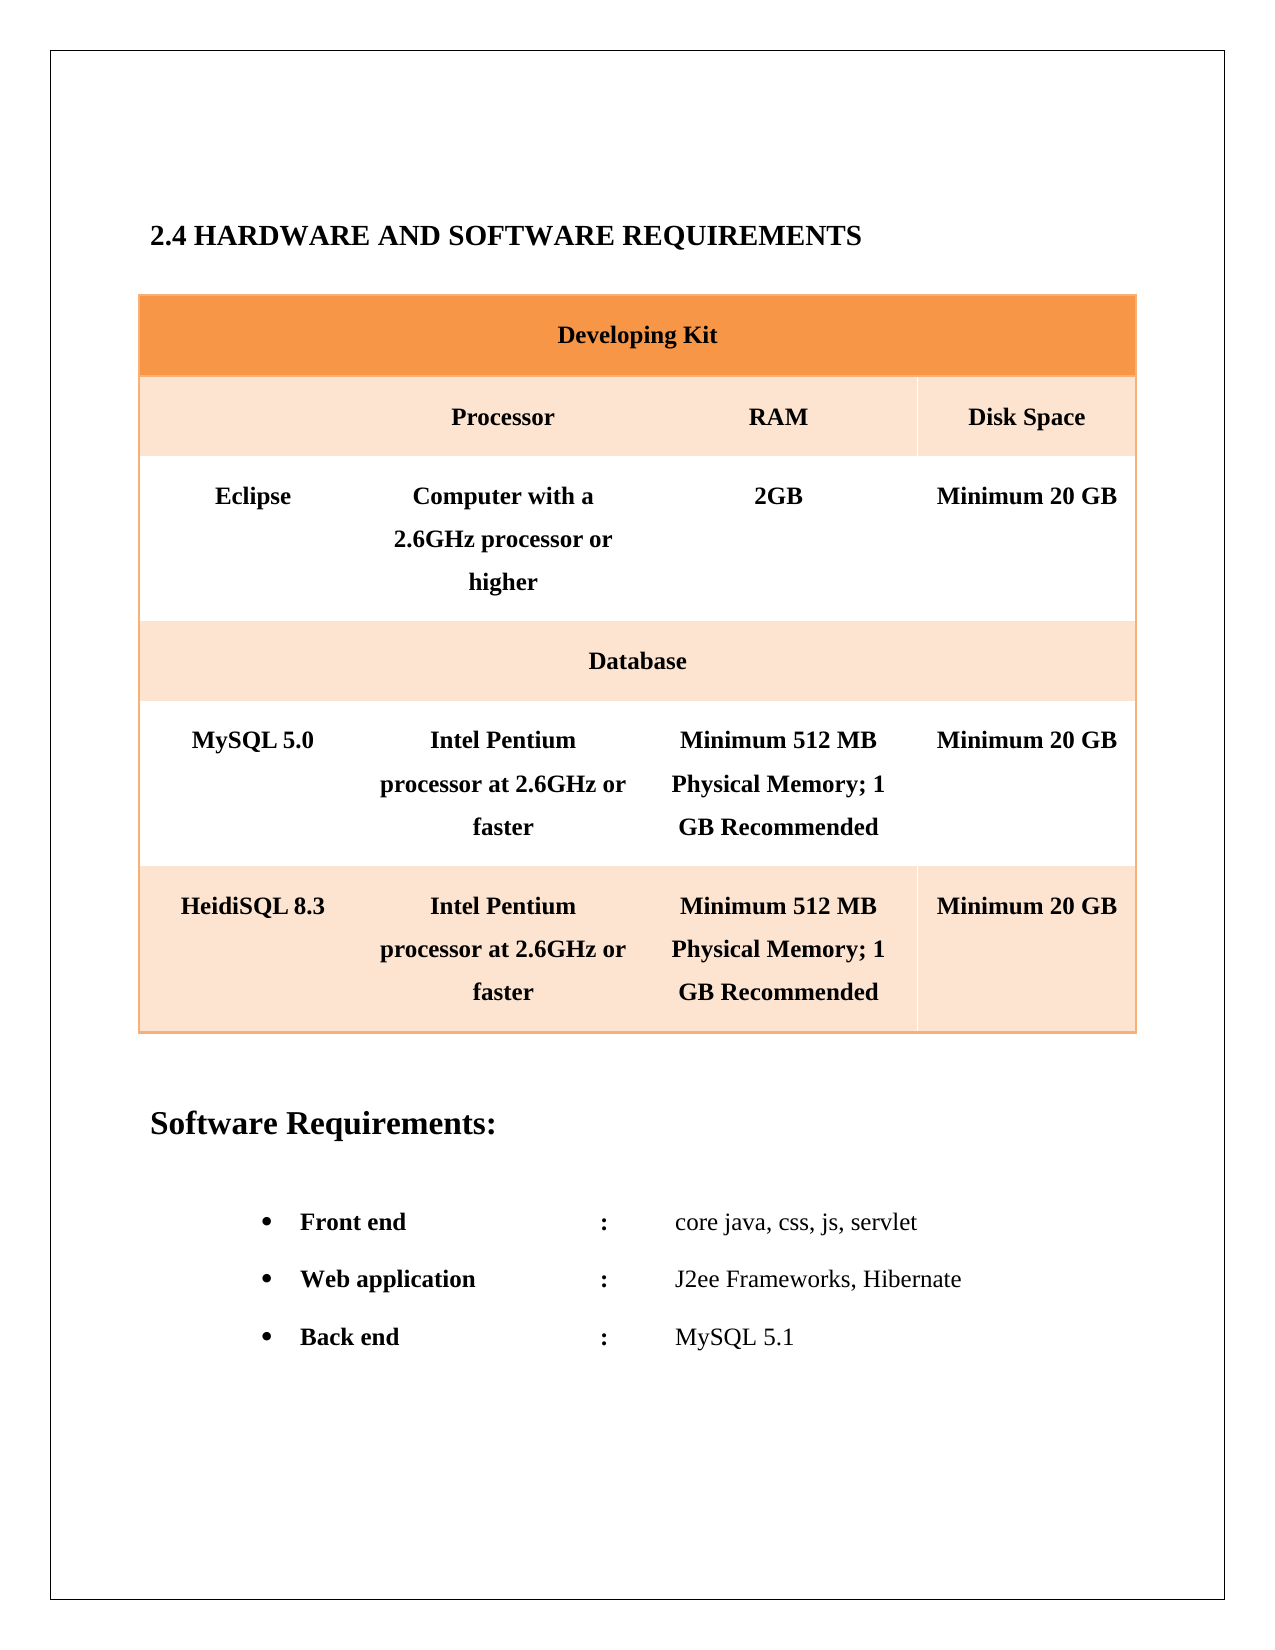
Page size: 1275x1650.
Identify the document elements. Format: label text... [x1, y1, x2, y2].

text Software Requirements: [150, 1103, 1125, 1142]
table_cell Processor [367, 377, 639, 456]
text 2.4 HARDWARE AND SOFTWARE REQUIREMENTS [150, 218, 1120, 252]
table_cell RAM [639, 377, 917, 456]
table_cell Minimum 20 GB [918, 701, 1135, 866]
table_cell Intel Pentium processor at 2.6GHz or faster [367, 701, 639, 866]
table_cell Minimum 512 MB Physical Memory; 1 GB Recommended [639, 866, 917, 1031]
table_cell Eclipse [140, 456, 367, 621]
table_cell Minimum 512 MB Physical Memory; 1 GB Recommended [639, 701, 917, 866]
list Back end : MySQL 5.1 [262, 1322, 1125, 1351]
table_cell MySQL 5.0 [140, 701, 367, 866]
table_cell [140, 377, 367, 456]
table_cell 2GB [639, 456, 917, 621]
table_cell Intel Pentium processor at 2.6GHz or faster [367, 866, 639, 1031]
list Front end : core java, css, js, servlet [262, 1207, 1125, 1236]
table_cell HeidiSQL 8.3 [140, 866, 367, 1031]
list Web application : J2ee Frameworks, Hibernate [262, 1264, 1125, 1293]
table_cell Disk Space [918, 377, 1135, 456]
table_cell Minimum 20 GB [918, 456, 1135, 621]
table_cell Database [140, 621, 1135, 701]
table_cell Computer with a 2.6GHz processor or higher [367, 456, 639, 621]
table_cell Minimum 20 GB [918, 866, 1135, 1031]
table_header Developing Kit [140, 296, 1135, 375]
